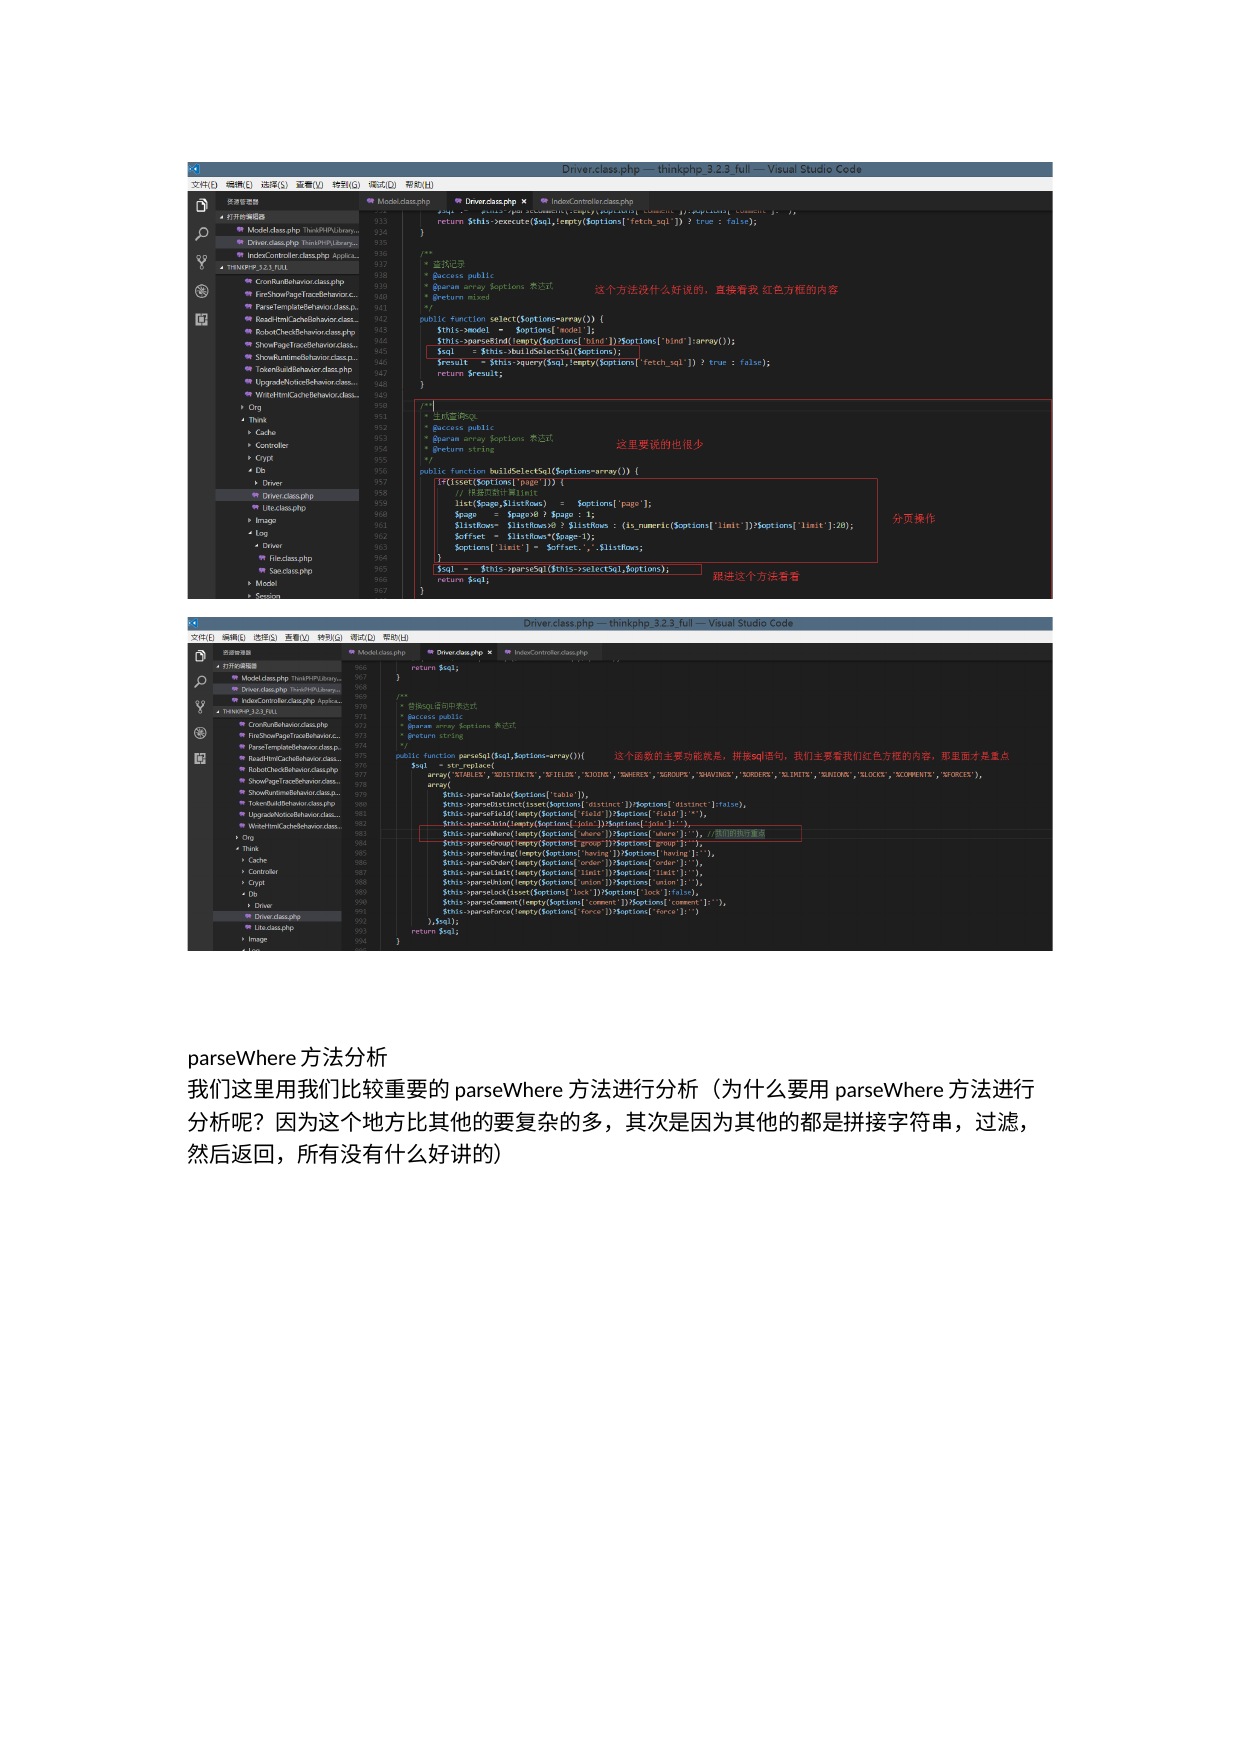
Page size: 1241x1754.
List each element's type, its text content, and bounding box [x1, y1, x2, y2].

picture [187, 617, 1053, 951]
text parseWhere方法分析 [187, 1039, 1053, 1072]
picture [187, 162, 1053, 599]
text 我们这里用我们比较重要的parseWhere 方法进行分析（为什么要用parseWhere方法进行分析呢？因为这个地方比其他的要复杂的多，其次是因为其他的都是拼接字符串，过滤，然后返回，所有没有什么好讲的） [187, 1072, 1053, 1169]
